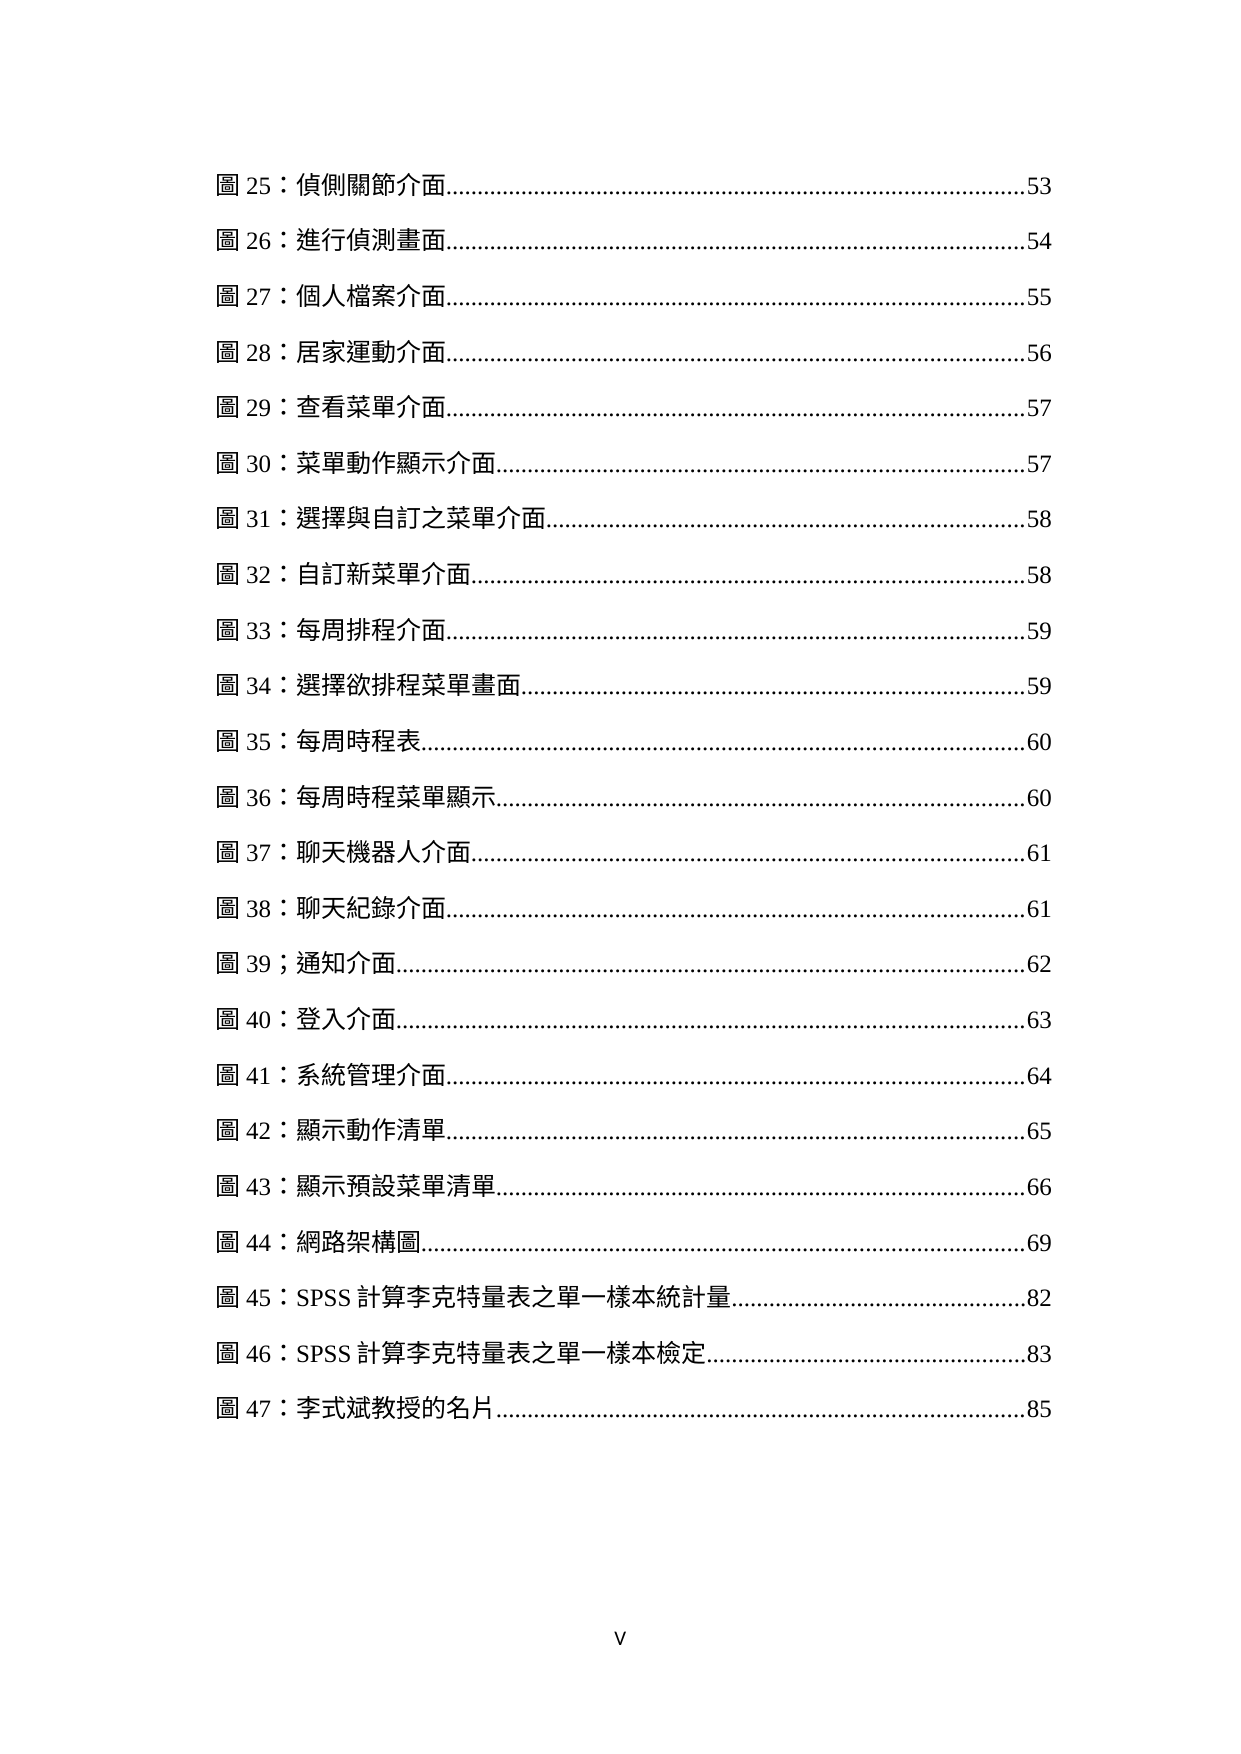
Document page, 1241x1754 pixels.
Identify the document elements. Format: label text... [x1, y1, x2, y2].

text 圖 32：自訂新菜單介面 58 [215, 554, 1053, 591]
text 圖 33：每周排程介面 59 [215, 609, 1053, 647]
text 圖 47：李式斌教授的名片 85 [215, 1388, 1053, 1426]
text 圖 40：登入介面 63 [215, 999, 1053, 1036]
text 圖 39；通知介面 62 [215, 943, 1053, 981]
text 圖 31：選擇與自訂之菜單介面 58 [215, 498, 1053, 536]
text 圖 27：個人檔案介面 55 [215, 276, 1053, 313]
text 圖 28：居家運動介面 56 [215, 331, 1053, 369]
text 圖 35：每周時程表 60 [215, 721, 1053, 758]
text 圖 45：SPSS計算李克特量表之單一樣本統計量 82 [215, 1277, 1053, 1314]
text 圖 26：進行偵測畫面 54 [215, 220, 1053, 258]
text 圖 37：聊天機器人介面 61 [215, 832, 1053, 869]
text 圖 41：系統管理介面 64 [215, 1054, 1053, 1092]
text 圖 29：查看菜單介面 57 [215, 387, 1053, 424]
text 圖 43：顯示預設菜單清單 66 [215, 1166, 1053, 1203]
text 圖 38：聊天紀錄介面 61 [215, 888, 1053, 925]
text 圖 34：選擇欲排程菜單畫面 59 [215, 665, 1053, 703]
text 圖 30：菜單動作顯示介面 57 [215, 443, 1053, 480]
text 圖 44：網路架構圖 69 [215, 1221, 1053, 1259]
text 圖 36：每周時程菜單顯示 60 [215, 776, 1053, 814]
text 圖 46：SPSS計算李克特量表之單一樣本檢定 83 [215, 1333, 1053, 1370]
text 圖 25：偵側關節介面 53 [215, 164, 1053, 202]
text 圖 42：顯示動作清單 65 [215, 1110, 1053, 1148]
